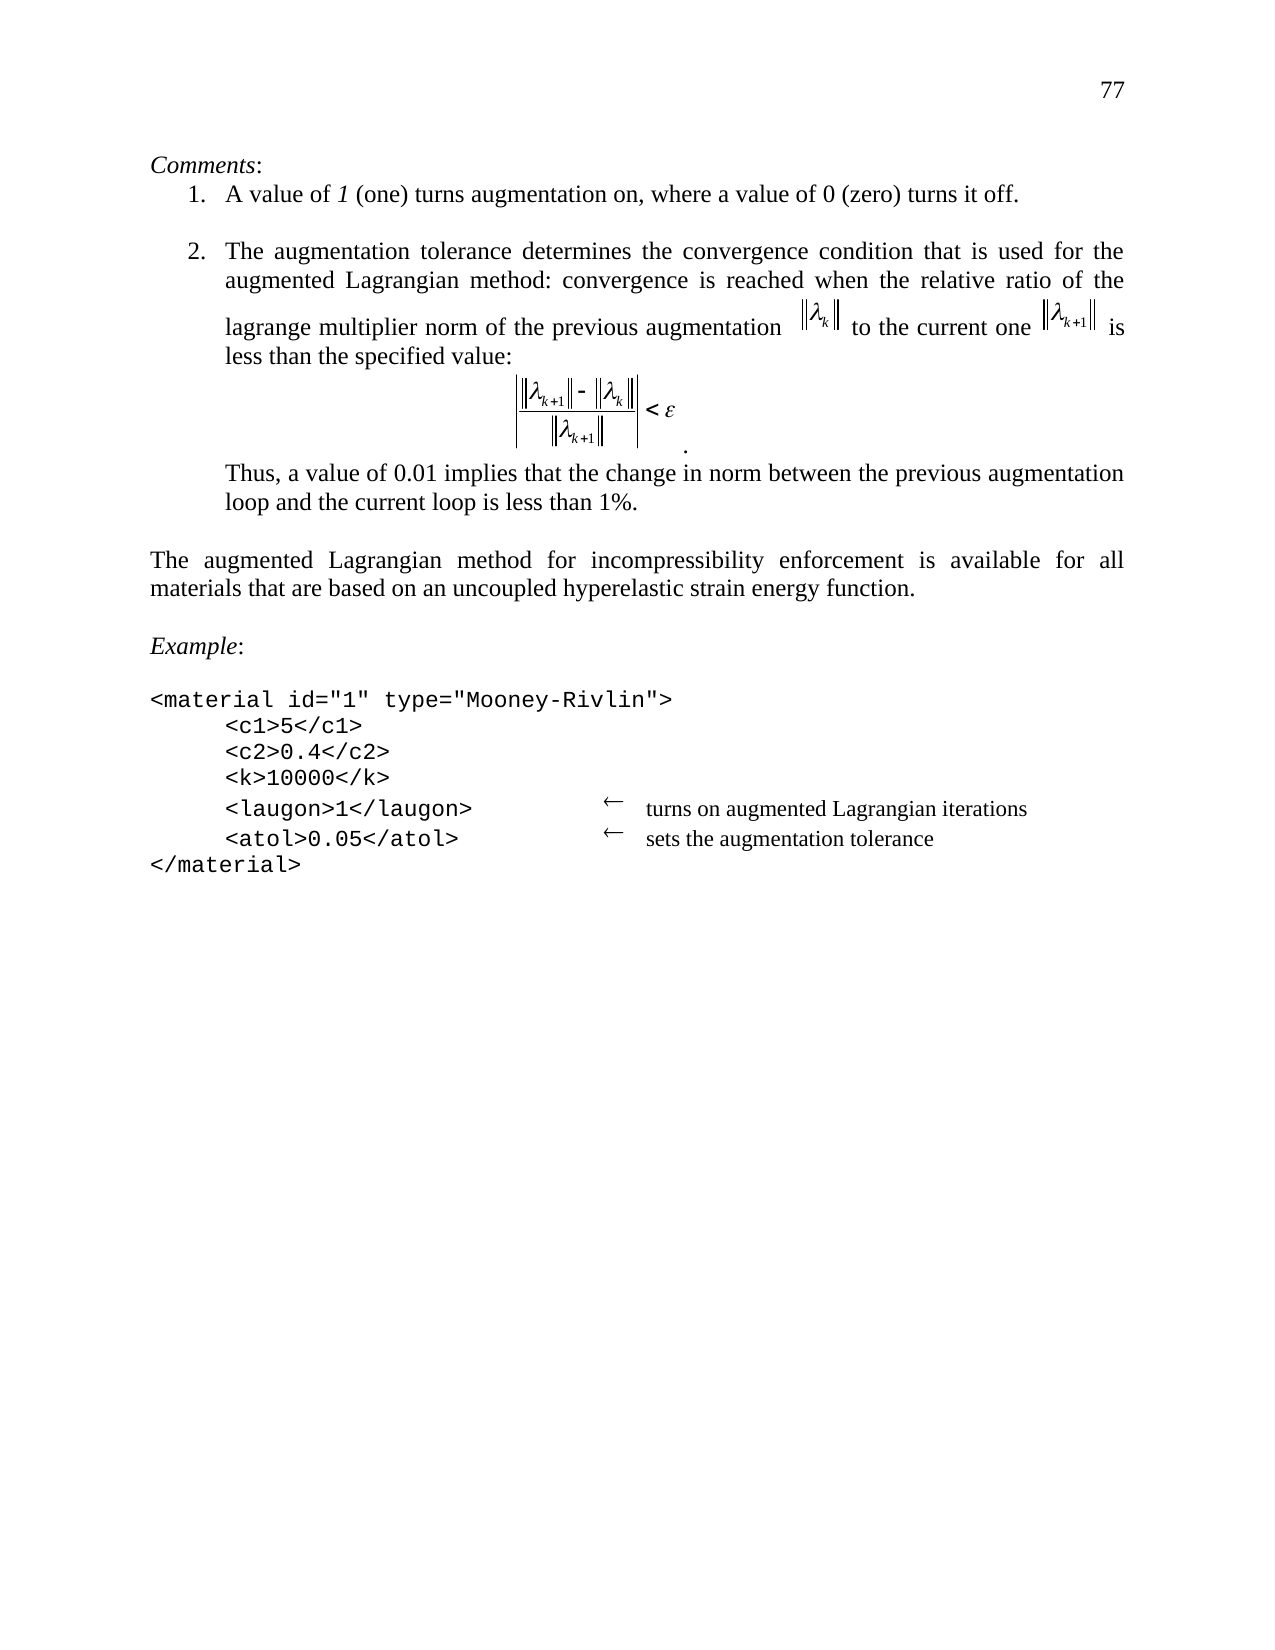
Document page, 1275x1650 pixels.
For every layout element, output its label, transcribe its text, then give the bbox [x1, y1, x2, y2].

text The augmented Lagrangian method for incompressibility enforcement is available for all materials that are based on an uncoupled hyperelastic strain energy function. [150, 545, 1125, 602]
text <laugon>1</laugon> turns on augmented Lagrangian iterations [150, 792, 1125, 823]
text </material> [150, 853, 1125, 879]
text <c1>5</c1> [150, 714, 1125, 740]
text Thus, a value of 0.01 implies that the change in norm between the previous augmentation loop and the current loop is less than 1%. [225, 458, 1125, 516]
list The augmentation tolerance determines the convergence condition that is used for the augmented Lagrangian method: convergence is reached when the relative ratio of the lagrange multiplier norm of the previous augmentation to the current one is less than the specified value: [187, 236, 1125, 370]
text <c2>0.4</c2> [150, 740, 1125, 766]
text Comments: [150, 150, 1125, 179]
text . [150, 370, 1125, 458]
text <material id="1" type="Mooney-Rivlin"> [150, 688, 1125, 714]
list A value of 1 (one) turns augmentation on, where a value of 0 (zero) turns it off. [187, 179, 1125, 207]
text <k>10000</k> [150, 766, 1125, 792]
text Example: [150, 631, 1125, 660]
text <atol>0.05</atol> sets the augmentation tolerance [150, 823, 1125, 853]
